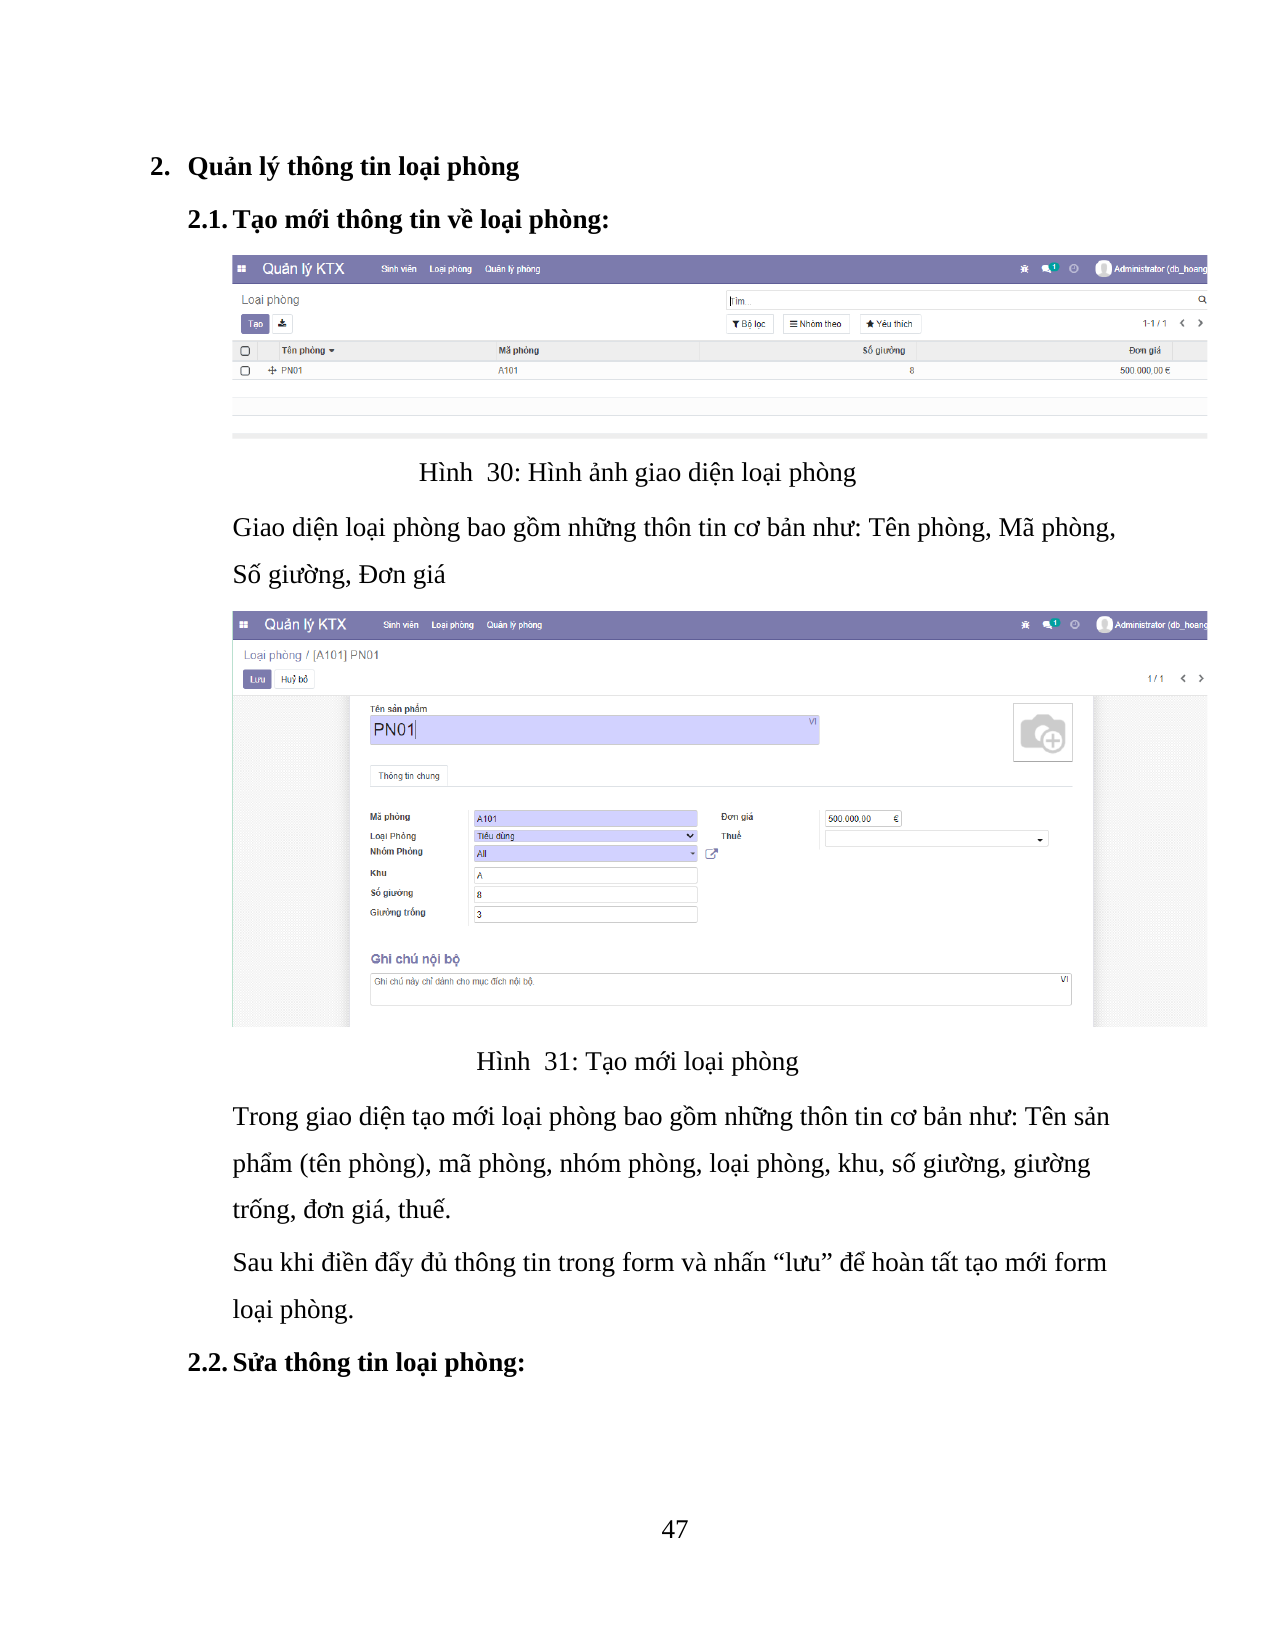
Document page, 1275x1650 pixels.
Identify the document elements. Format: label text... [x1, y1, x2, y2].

text Giao diện loại phòng bao gồm những thôn tin cơ bản như: Tên phòng, Mã phòng, Số giường, Đơn giá [232, 512, 1125, 589]
list Quản lý thông tin loại phòng [150, 150, 1125, 181]
list Tạo mới thông tin về loại phòng: [187, 203, 1125, 234]
text Trong giao diện tạo mới loại phòng bao gồm những thôn tin cơ bản như: Tên sản phẩm (tên phòng), mã phòng, nhóm phòng, loại phòng, khu, số giường, giường trống, đơn giá, thuế. [232, 1100, 1125, 1225]
text Sau khi điền đẩy đủ thông tin trong form và nhấn “lưu” để hoàn tất tạo mới form loại phòng. [232, 1247, 1125, 1324]
text Hình 31: Tạo mới loại phòng [150, 1045, 1125, 1076]
list Sửa thông tin loại phòng: [187, 1346, 1125, 1377]
text Hình 30: Hình ảnh giao diện loại phòng [150, 457, 1125, 488]
